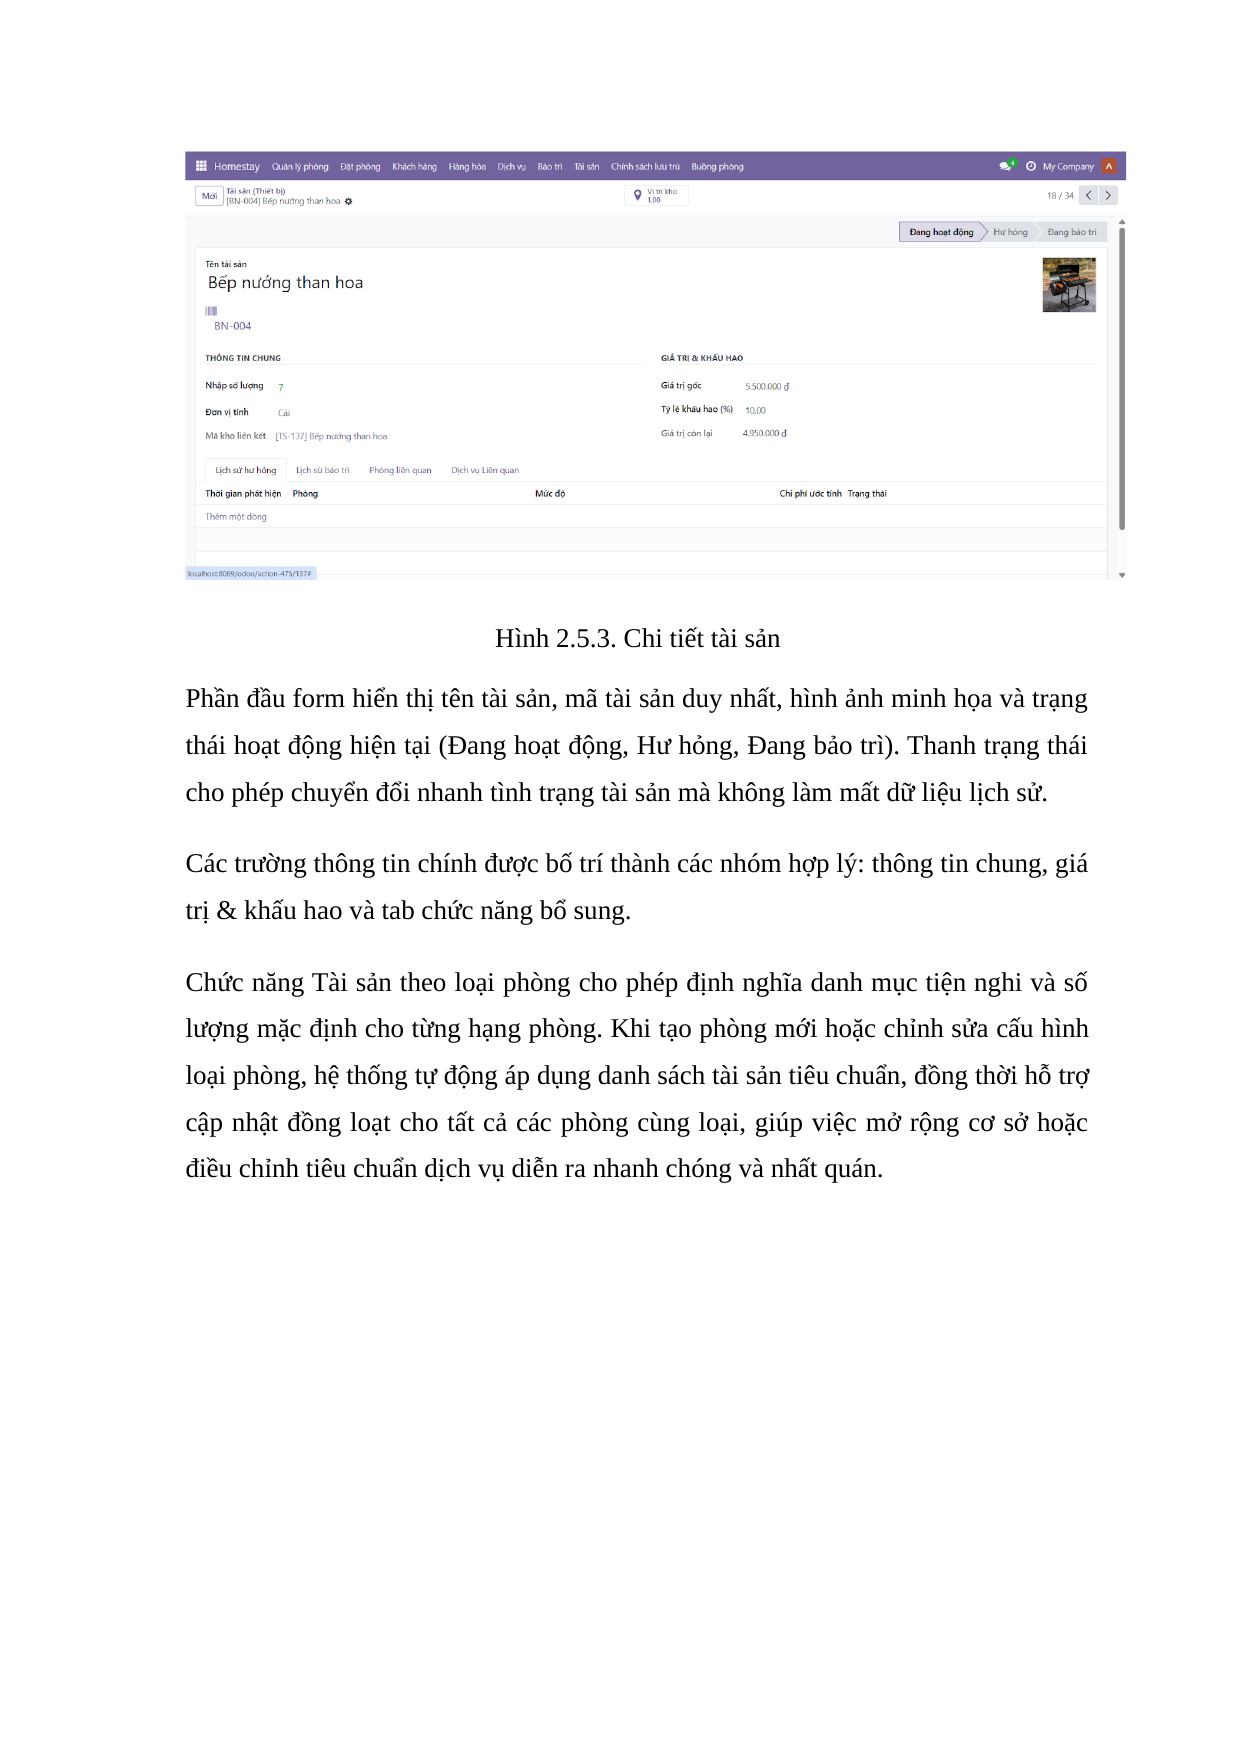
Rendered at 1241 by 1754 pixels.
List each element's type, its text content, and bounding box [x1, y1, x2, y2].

text Các trường thông tin chính được bố trí thành các nhóm hợp lý: thông tin chung, giá trị & khấu hao và tab chức năng bổ sung. [185, 847, 1090, 925]
text Phần đầu form hiển thị tên tài sản, mã tài sản duy nhất, hình ảnh minh họa và trạng thái hoạt động hiện tại (Đang hoạt động, Hư hỏng, Đang bảo trì). Thanh trạng thái cho phép chuyển đổi nhanh tình trạng tài sản mà không làm mất dữ liệu lịch sử. [185, 682, 1090, 807]
text Hình 2.5.3. Chi tiết tài sản [185, 622, 1090, 653]
text Chức năng Tài sản theo loại phòng cho phép định nghĩa danh mục tiện nghi và số lượng mặc định cho từng hạng phòng. Khi tạo phòng mới hoặc chỉnh sửa cấu hình loại phòng, hệ thống tự động áp dụng danh sách tài sản tiêu chuẩn, đồng thời hỗ trợ cập nhật đồng loạt cho tất cả các phòng cùng loại, giúp việc mở rộng cơ sở hoặc điều chỉnh tiêu chuẩn dịch vụ diễn ra nhanh chóng và nhất quán. [185, 966, 1090, 1183]
picture [185, 150, 1127, 580]
